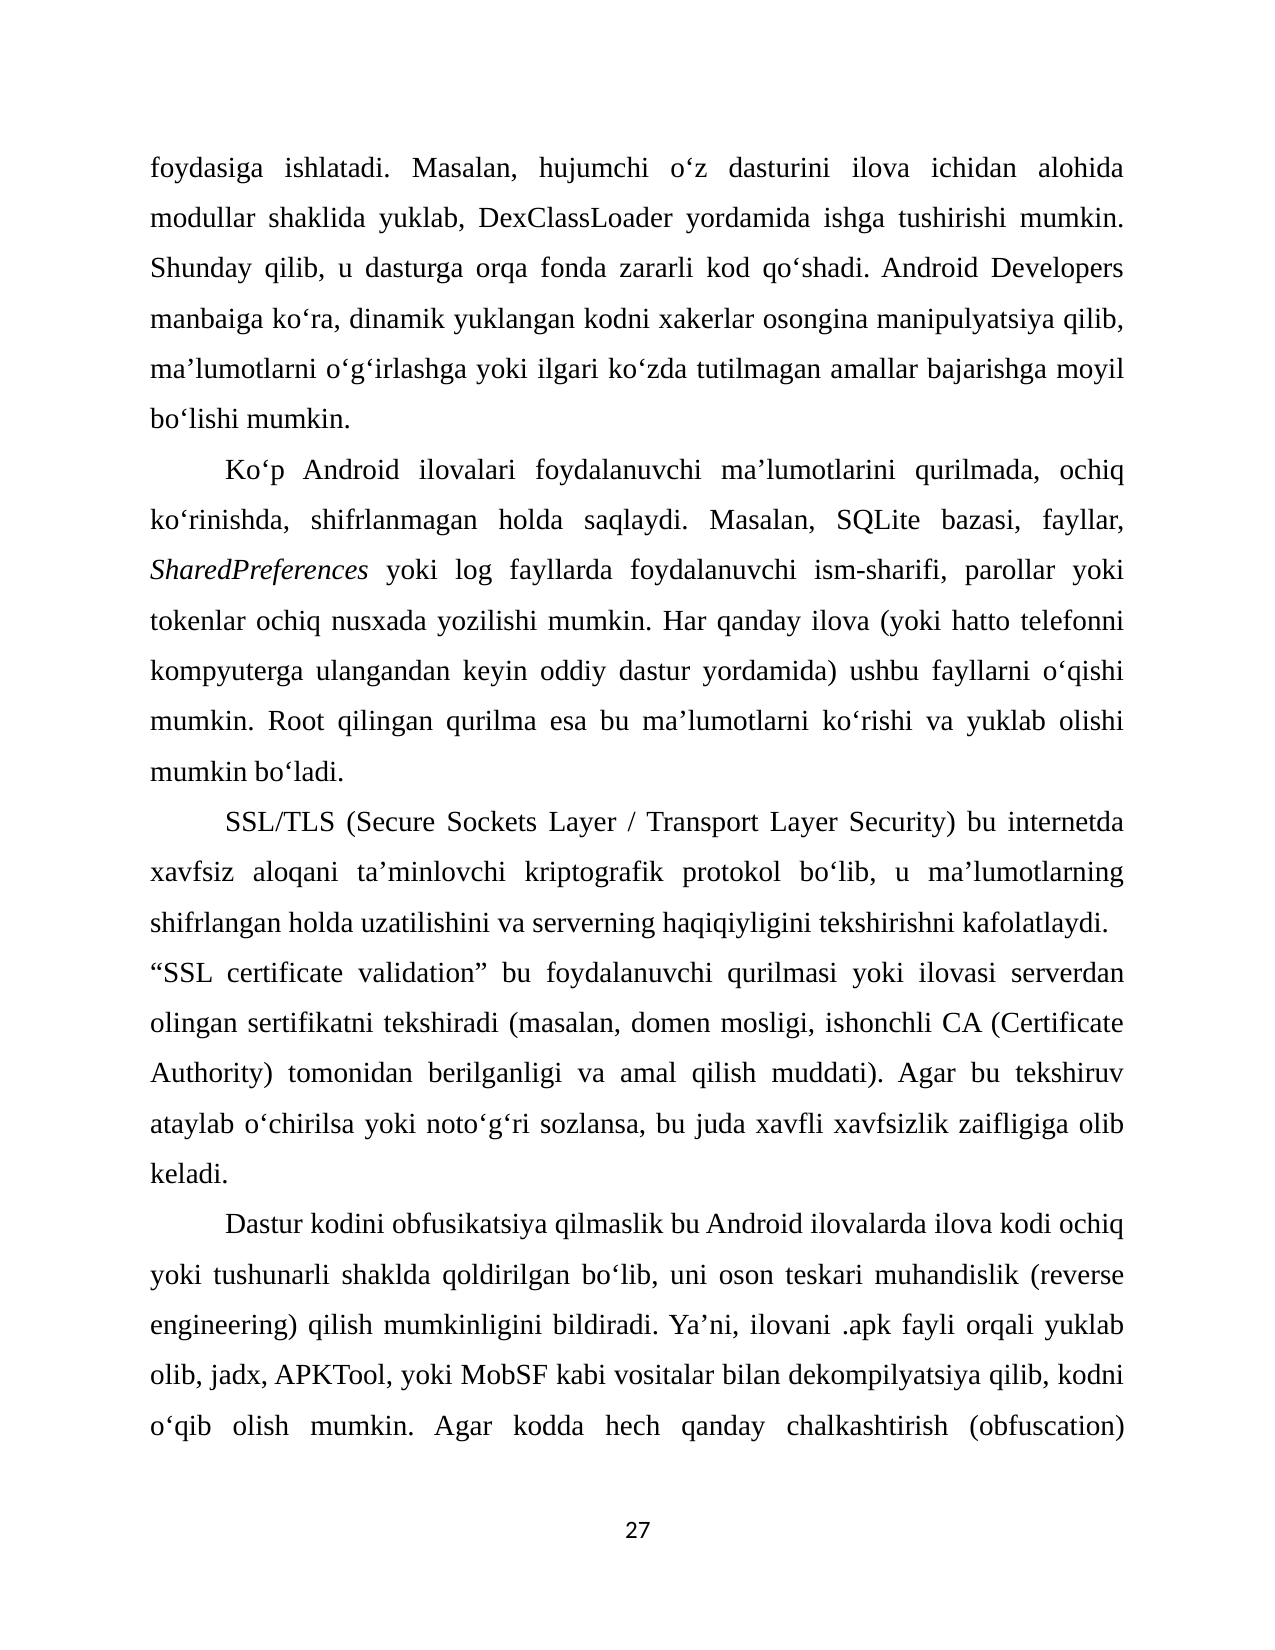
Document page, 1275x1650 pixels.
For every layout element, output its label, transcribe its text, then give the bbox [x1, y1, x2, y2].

text SSL/TLS (Secure Sockets Layer / Transport Layer Security) bu internetda xavfsiz aloqani ta’minlovchi kriptografik protokol bo‘lib, u ma’lumotlarning shifrlangan holda uzatilishini va serverning haqiqiyligini tekshirishni kafolatlaydi. [150, 804, 1125, 938]
text “SSL certificate validation” bu foydalanuvchi qurilmasi yoki ilovasi serverdan olingan sertifikatni tekshiradi (masalan, domen mosligi, ishonchli CA (Certificate Authority) tomonidan berilganligi va amal qilish muddati). Agar bu tekshiruv ataylab o‘chirilsa yoki noto‘g‘ri sozlansa, bu juda xavfli xavfsizlik zaifligiga olib keladi. [150, 955, 1125, 1190]
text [150, 1207, 1125, 1441]
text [150, 150, 1125, 435]
text Ko‘p Android ilovalari foydalanuvchi ma’lumotlarini qurilmada, ochiq ko‘rinishda, shifrlanmagan holda saqlaydi. Masalan, SQLite bazasi, fayllar, SharedPreferences yoki log fayllarda foydalanuvchi ism-sharifi, parollar yoki tokenlar ochiq nusxada yozilishi mumkin. Har qanday ilova (yoki hatto telefonni kompyuterga ulangandan keyin oddiy dastur yordamida) ushbu fayllarni o‘qishi mumkin. Root qilingan qurilma esa bu ma’lumotlarni ko‘rishi va yuklab olishi mumkin bo‘ladi. [150, 452, 1125, 787]
